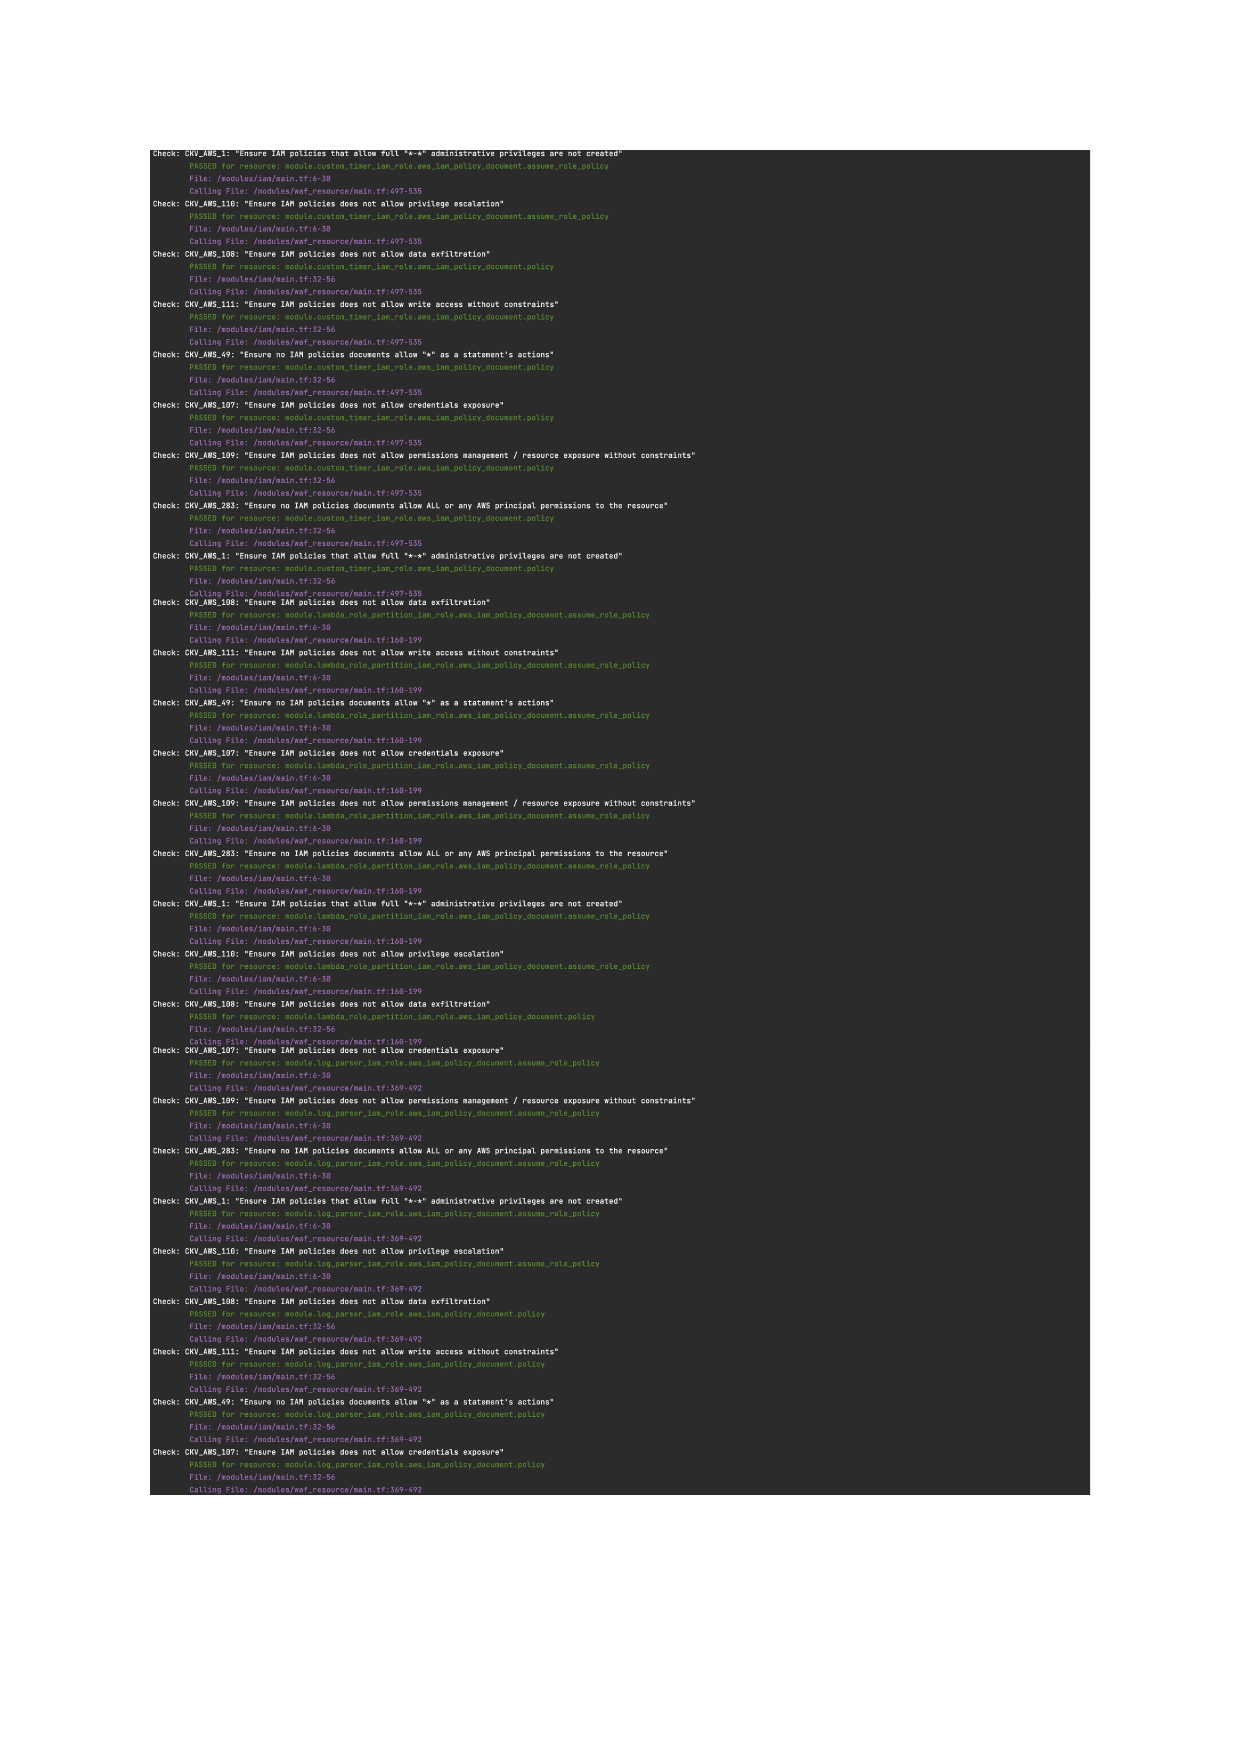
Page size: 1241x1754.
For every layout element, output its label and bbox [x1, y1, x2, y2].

picture [150, 150, 1091, 1495]
